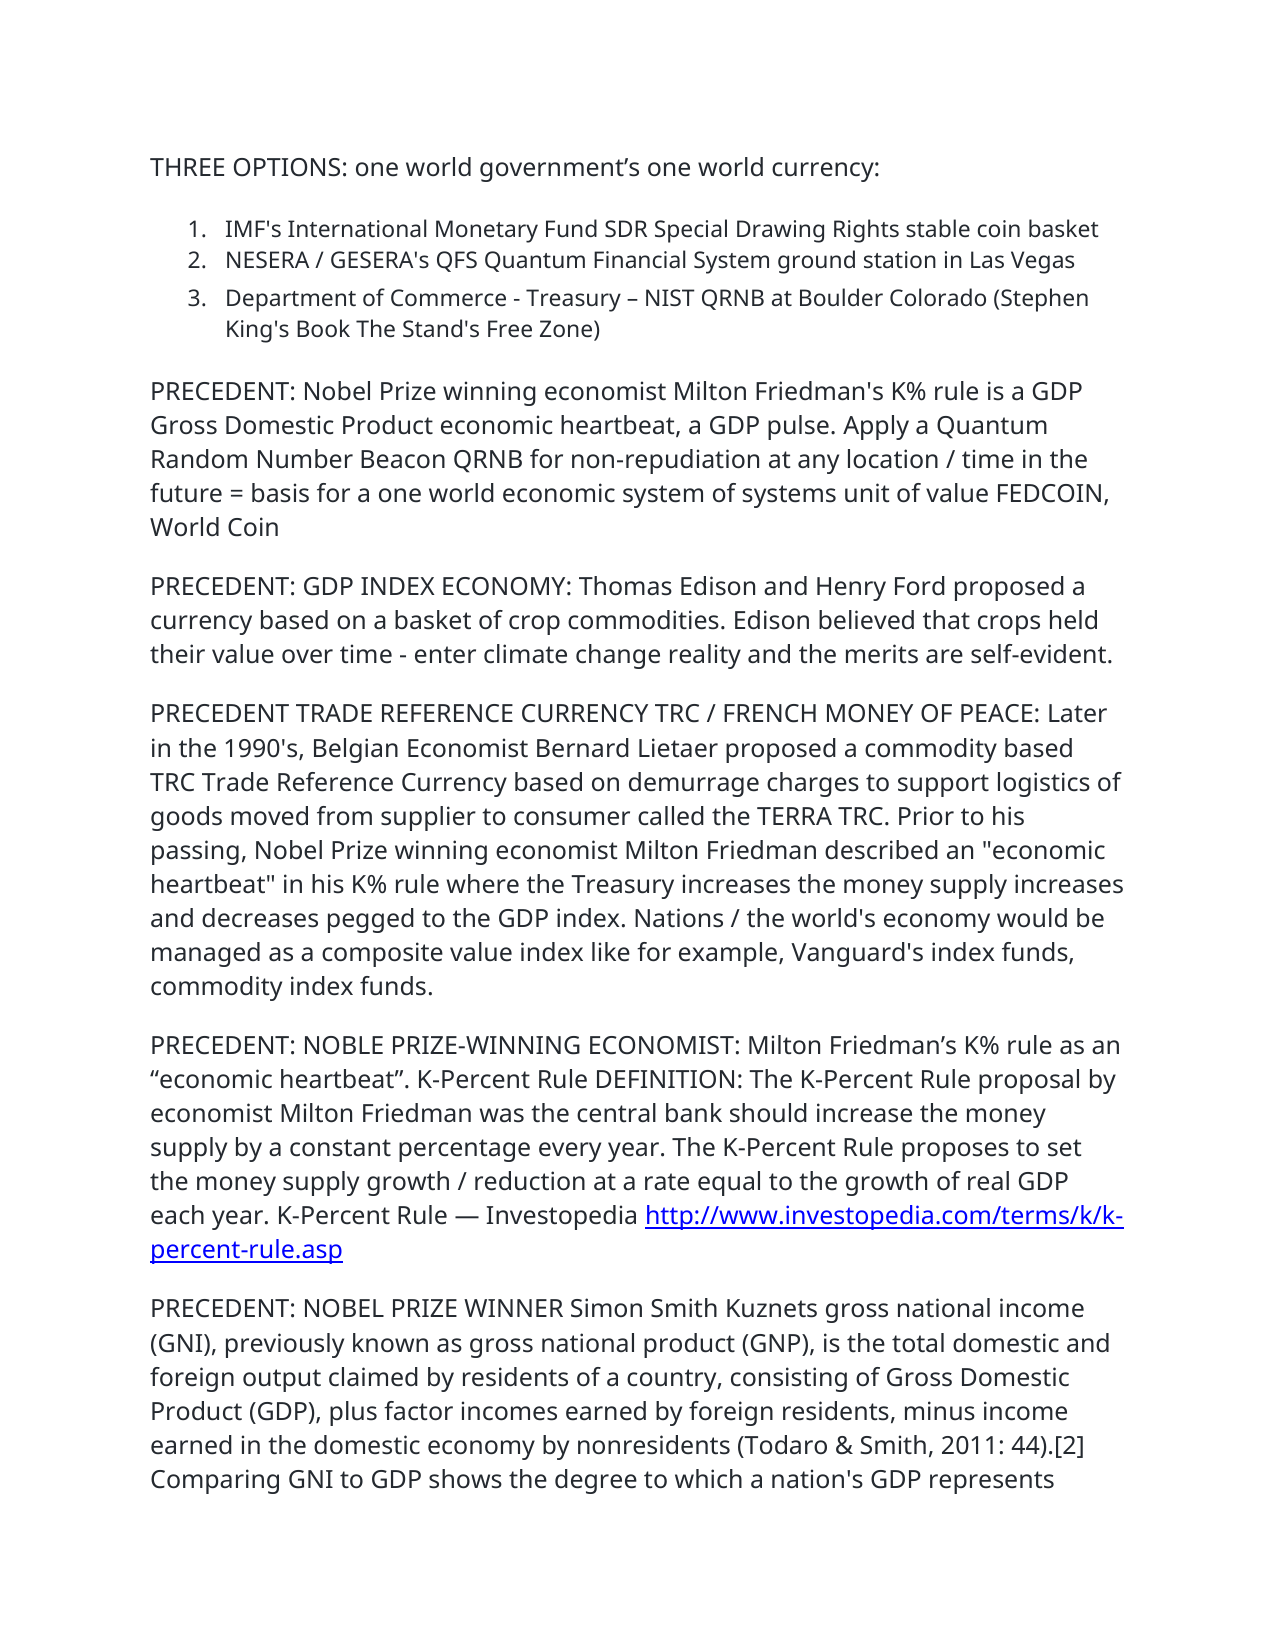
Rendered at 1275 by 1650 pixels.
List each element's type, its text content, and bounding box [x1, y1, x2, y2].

list NESERA / GESERA's QFS Quantum Financial System ground station in Las Vegas [187, 244, 1125, 276]
list Department of Commerce - Treasury – NIST QRNB at Boulder Colorado (Stephen King's Book The Stand's Free Zone) [187, 282, 1125, 344]
text THREE OPTIONS: one world government’s one world currency: [150, 150, 1125, 184]
text PRECEDENT: Nobel Prize winning economist Milton Friedman's K% rule is a GDP Gross Domestic Product economic heartbeat, a GDP pulse. Apply a Quantum Random Number Beacon QRNB for non-repudiation at any location / time in the future = basis for a one world economic system of systems unit of value FEDCOIN, World Coin [150, 374, 1125, 544]
text PRECEDENT TRADE REFERENCE CURRENCY TRC / FRENCH MONEY OF PEACE: Later in the 1990's, Belgian Economist Bernard Lietaer proposed a commodity based TRC Trade Reference Currency based on demurrage charges to support logistics of goods moved from supplier to consumer called the TERRA TRC. Prior to his passing, Nobel Prize winning economist Milton Friedman described an "economic heartbeat" in his K% rule where the Treasury increases the money supply increases and decreases pegged to the GDP index. Nations / the world's economy would be managed as a composite value index like for example, Vanguard's index funds, commodity index funds. [150, 696, 1125, 1003]
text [150, 1291, 1125, 1496]
list IMF's International Monetary Fund SDR Special Drawing Rights stable coin basket [187, 213, 1125, 244]
text PRECEDENT: NOBLE PRIZE-WINNING ECONOMIST: Milton Friedman’s K% rule as an “economic heartbeat”. K-Percent Rule DEFINITION: The K-Percent Rule proposal by economist Milton Friedman was the central bank should increase the money supply by a constant percentage every year. The K-Percent Rule proposes to set the money supply growth / reduction at a rate equal to the growth of real GDP each year. K-Percent Rule — Investopedia http://www.investopedia.com/terms/k/k-percent-rule.asp [150, 1028, 1125, 1266]
text PRECEDENT: GDP INDEX ECONOMY: Thomas Edison and Henry Ford proposed a currency based on a basket of crop commodities. Edison believed that crops held their value over time - enter climate change reality and the merits are self-evident. [150, 569, 1125, 671]
